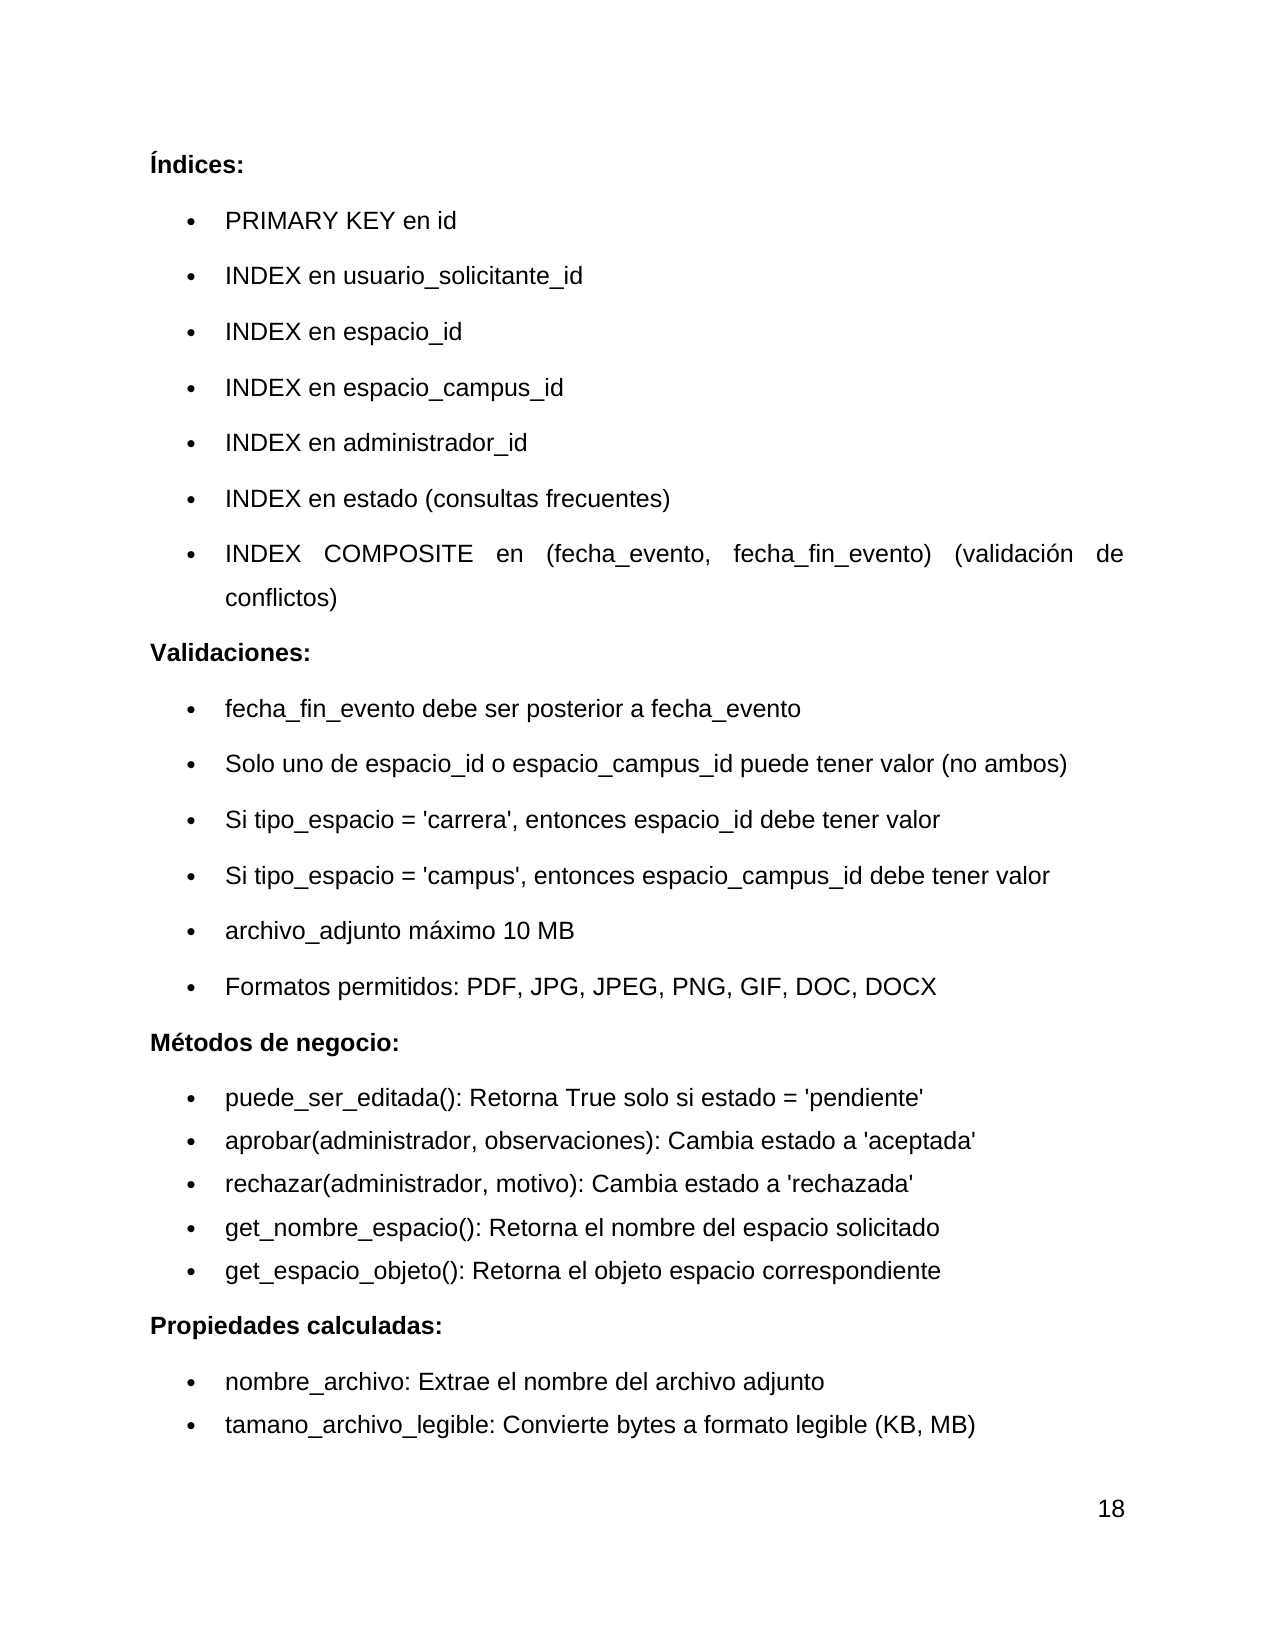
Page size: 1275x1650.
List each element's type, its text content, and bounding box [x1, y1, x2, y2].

list fecha_fin_evento debe ser posterior a fecha_evento [187, 694, 1125, 722]
list get_espacio_objeto(): Retorna el objeto espacio correspondiente [187, 1256, 1125, 1284]
list PRIMARY KEY en id [187, 206, 1125, 234]
text Índices: [150, 150, 1125, 179]
list puede_ser_editada(): Retorna True solo si estado = 'pendiente' [187, 1083, 1125, 1112]
text Métodos de negocio: [150, 1027, 1125, 1056]
list archivo_adjunto máximo 10 MB [187, 916, 1125, 945]
list nombre_archivo: Extrae el nombre del archivo adjunto [187, 1367, 1125, 1396]
list Formatos permitidos: PDF, JPG, JPEG, PNG, GIF, DOC, DOCX [187, 972, 1125, 1001]
list INDEX en usuario_solicitante_id [187, 261, 1125, 290]
list INDEX en administrador_id [187, 428, 1125, 457]
list aprobar(administrador, observaciones): Cambia estado a 'aceptada' [187, 1126, 1125, 1155]
list Solo uno de espacio_id o espacio_campus_id puede tener valor (no ambos) [187, 749, 1125, 778]
list INDEX en estado (consultas frecuentes) [187, 484, 1125, 512]
list INDEX en espacio_id [187, 317, 1125, 346]
list Si tipo_espacio = 'carrera', entonces espacio_id debe tener valor [187, 805, 1125, 834]
text Validaciones: [150, 638, 1125, 667]
list rechazar(administrador, motivo): Cambia estado a 'rechazada' [187, 1169, 1125, 1198]
list tamano_archivo_legible: Convierte bytes a formato legible (KB, MB) [187, 1410, 1125, 1439]
list INDEX COMPOSITE en (fecha_evento, fecha_fin_evento) (validación de conflictos) [187, 539, 1125, 611]
list Si tipo_espacio = 'campus', entonces espacio_campus_id debe tener valor [187, 861, 1125, 889]
list get_nombre_espacio(): Retorna el nombre del espacio solicitado [187, 1212, 1125, 1241]
text Propiedades calculadas: [150, 1311, 1125, 1340]
list INDEX en espacio_campus_id [187, 372, 1125, 401]
